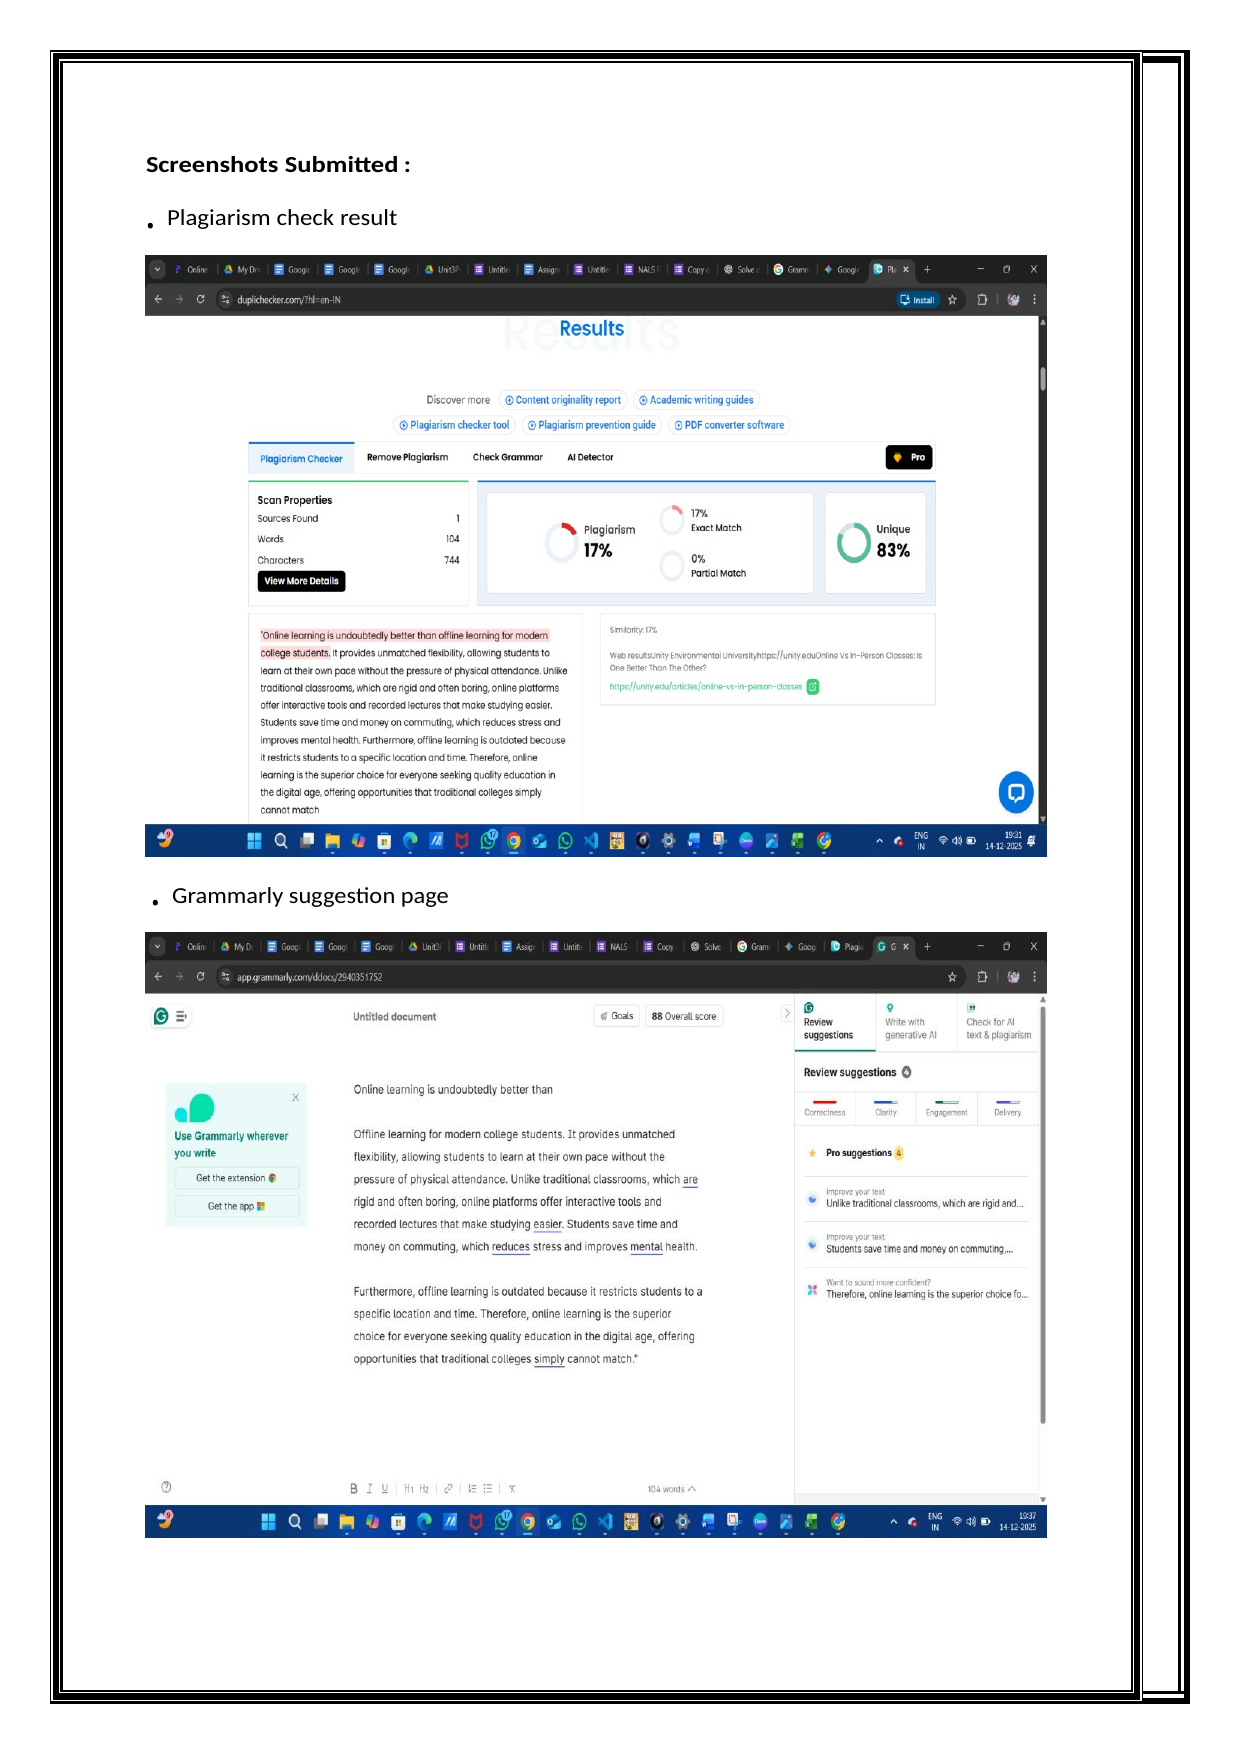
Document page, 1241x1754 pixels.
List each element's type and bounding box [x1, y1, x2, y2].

picture [145, 932, 1047, 1538]
picture [145, 255, 1047, 857]
